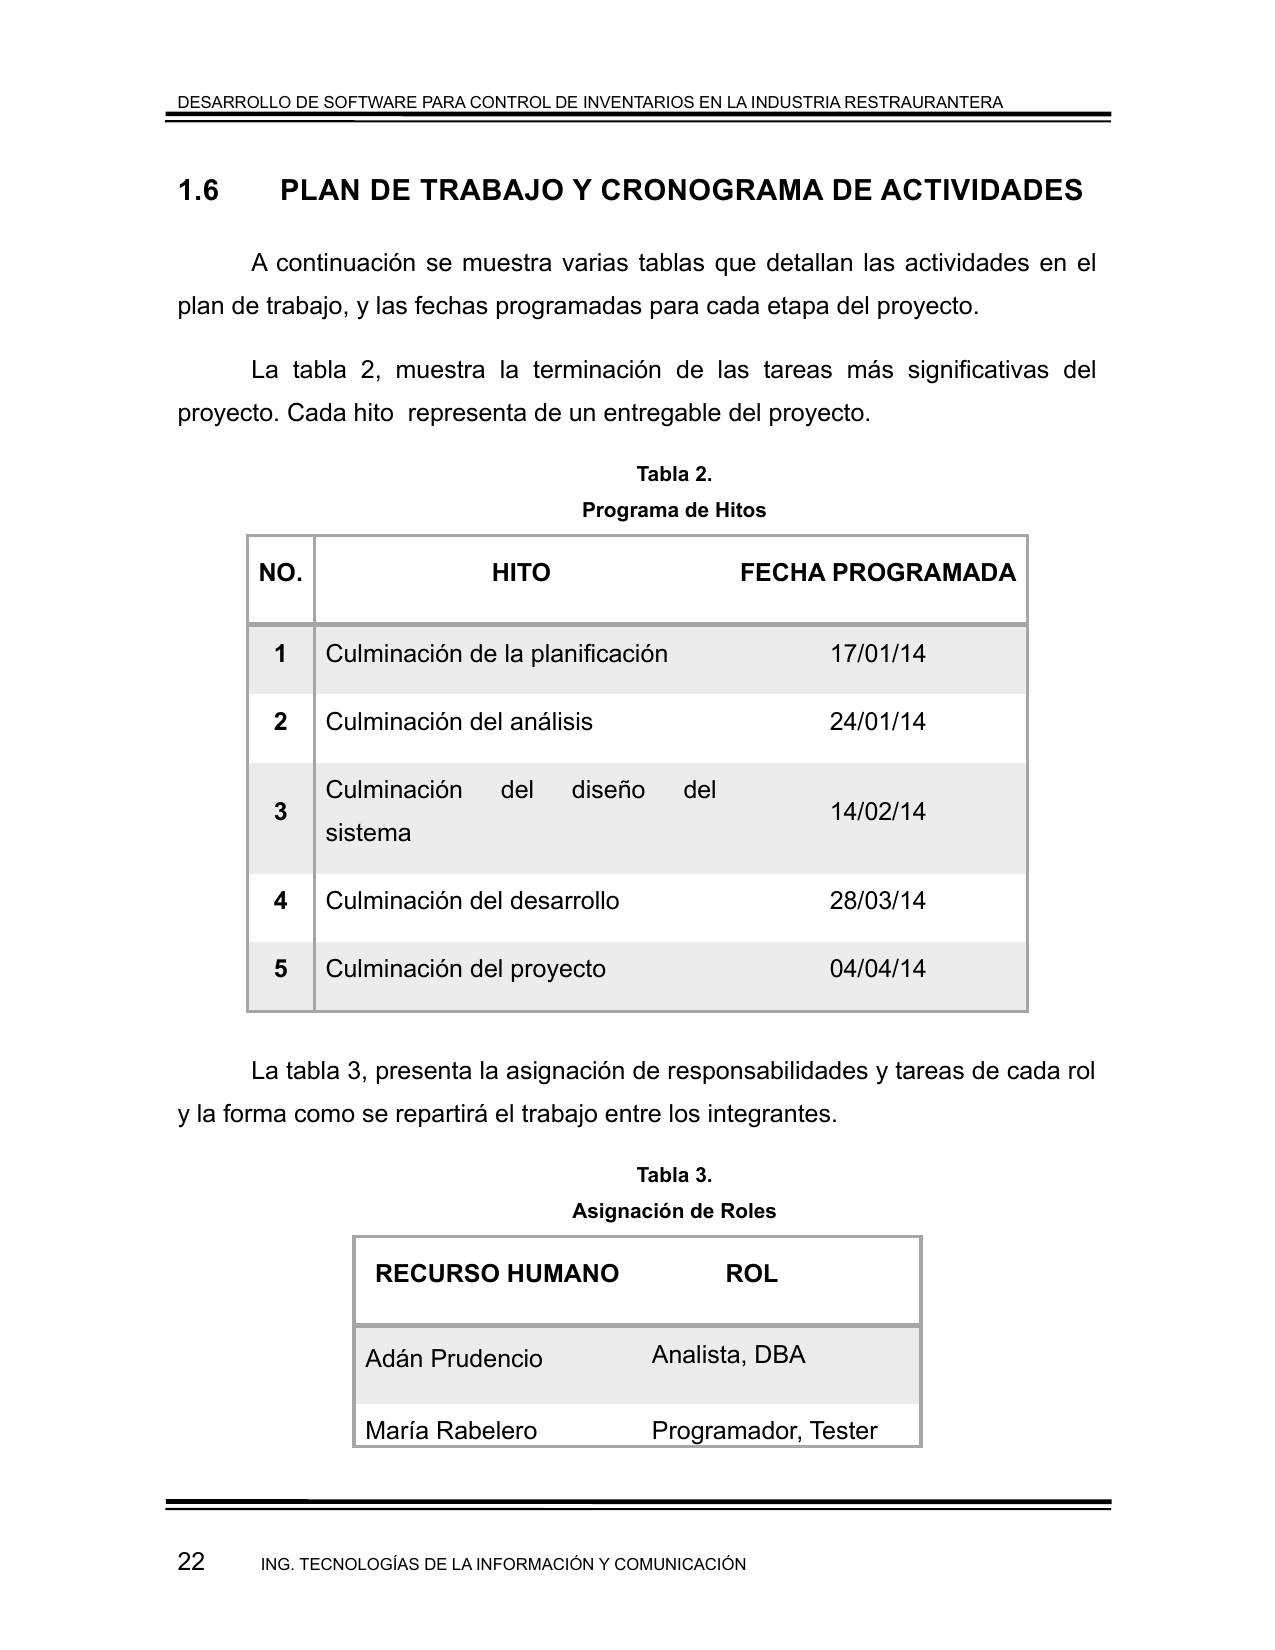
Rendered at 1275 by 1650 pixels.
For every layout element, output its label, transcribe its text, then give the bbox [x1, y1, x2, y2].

table_cell Culminación del proyecto [316, 942, 728, 1010]
table_cell 24/01/14 [728, 695, 1026, 763]
table_cell 28/03/14 [728, 874, 1026, 942]
text Tabla 3. [177, 1163, 1098, 1187]
table_cell 17/01/14 [728, 627, 1026, 694]
table_cell Programador, Tester [640, 1404, 919, 1445]
table_cell María Rabelero [356, 1404, 640, 1445]
table_header RECURSO HUMANO [356, 1238, 640, 1323]
table_cell 04/04/14 [728, 942, 1026, 1010]
text Tabla 2. [177, 462, 1098, 486]
text Asignación de Roles [177, 1199, 1098, 1223]
table_cell 14/02/14 [728, 763, 1026, 874]
table_cell 4 [249, 874, 313, 942]
table_header No. [249, 537, 313, 622]
table_cell 2 [249, 695, 313, 763]
text La tabla 2, muestra la terminación de las tareas más significativas del proyecto. Cada hito representa de un entregable del proyecto. [177, 355, 1098, 427]
table_header ROL [640, 1238, 919, 1323]
subtitle Plan de trabajo y cronograma de actividades [177, 173, 1098, 206]
text Programa de Hitos [177, 498, 1098, 522]
table_header Hito [316, 537, 728, 622]
text A continuación se muestra varias tablas que detallan las actividades en el plan de trabajo, y las fechas programadas para cada etapa del proyecto. [177, 248, 1098, 320]
table_cell Adán Prudencio [356, 1328, 640, 1404]
table_cell 1 [249, 627, 313, 694]
table_header Fecha Programada [728, 537, 1026, 622]
table_cell 5 [249, 942, 313, 1010]
table_cell Culminación de la planificación [316, 627, 728, 694]
table_cell Analista, DBA [640, 1328, 919, 1404]
table_cell Culminación del diseño del sistema [316, 763, 728, 874]
table_cell Culminación del desarrollo [316, 874, 728, 942]
text La tabla 3, presenta la asignación de responsabilidades y tareas de cada rol y la forma como se repartirá el trabajo entre los integrantes. [177, 1056, 1098, 1128]
table_cell Culminación del análisis [316, 695, 728, 763]
table_cell 3 [249, 763, 313, 874]
